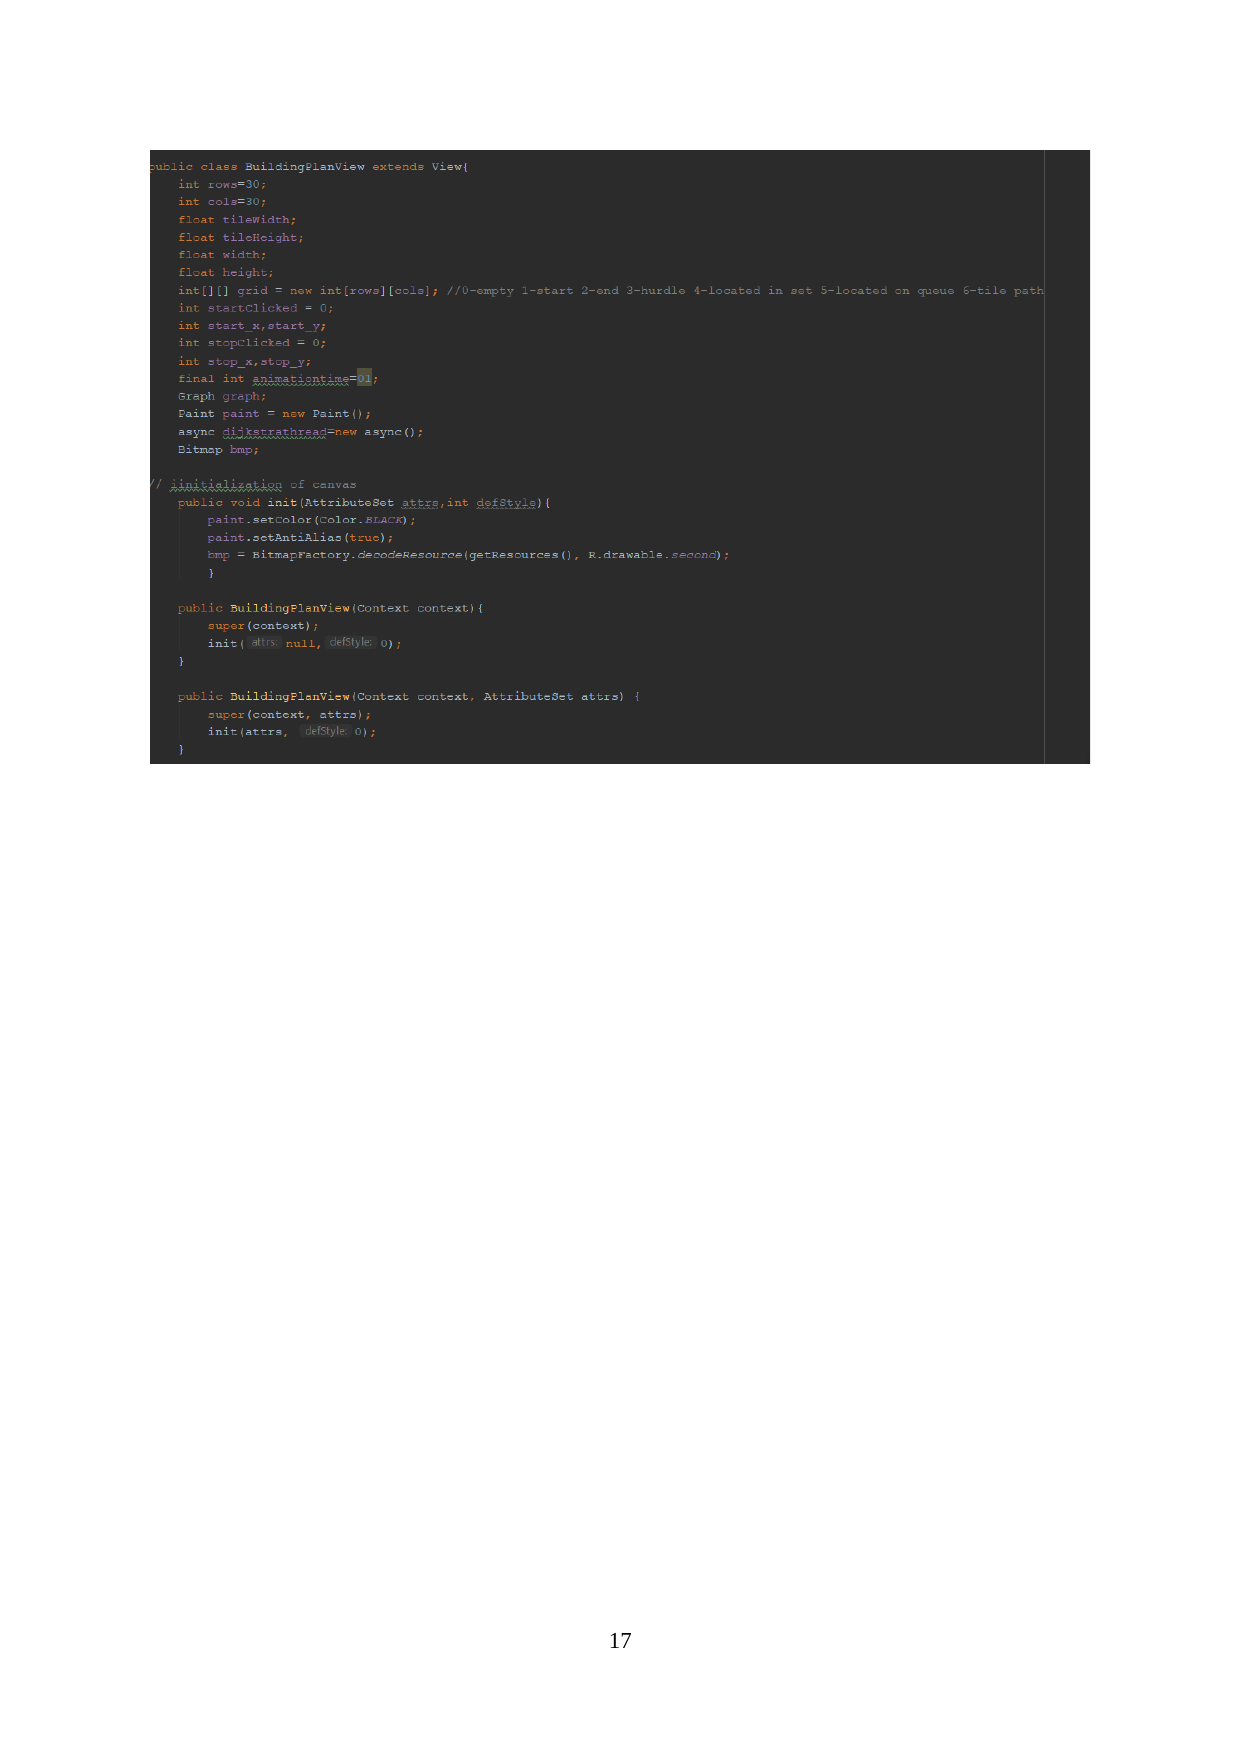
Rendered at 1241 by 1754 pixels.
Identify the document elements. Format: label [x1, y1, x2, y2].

picture [150, 150, 1091, 764]
